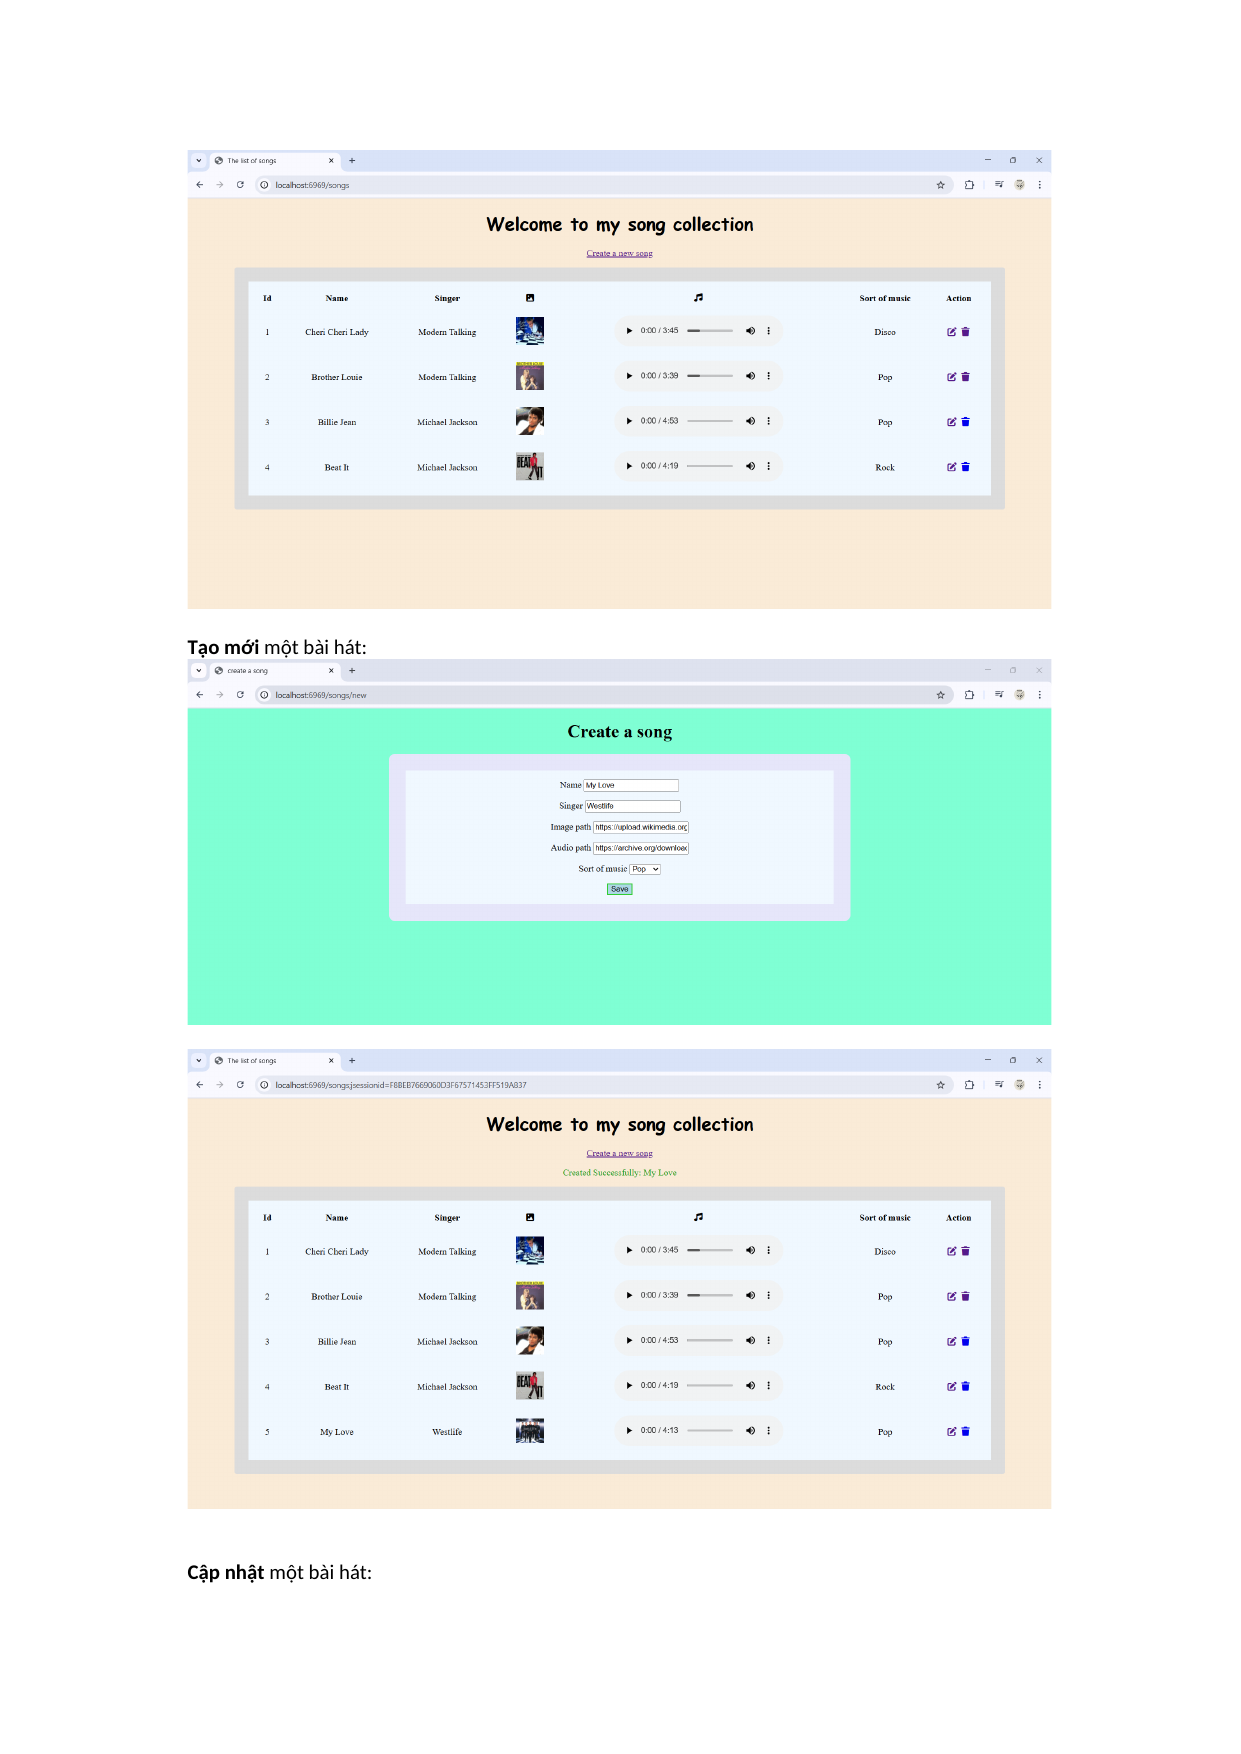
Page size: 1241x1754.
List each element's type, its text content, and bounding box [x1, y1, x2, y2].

picture [187, 659, 1052, 1025]
list Tạo mới một bài hát: [187, 634, 1053, 660]
picture [187, 150, 1052, 609]
picture [187, 1049, 1052, 1509]
list Cập nhật một bài hát: [187, 1559, 1053, 1585]
